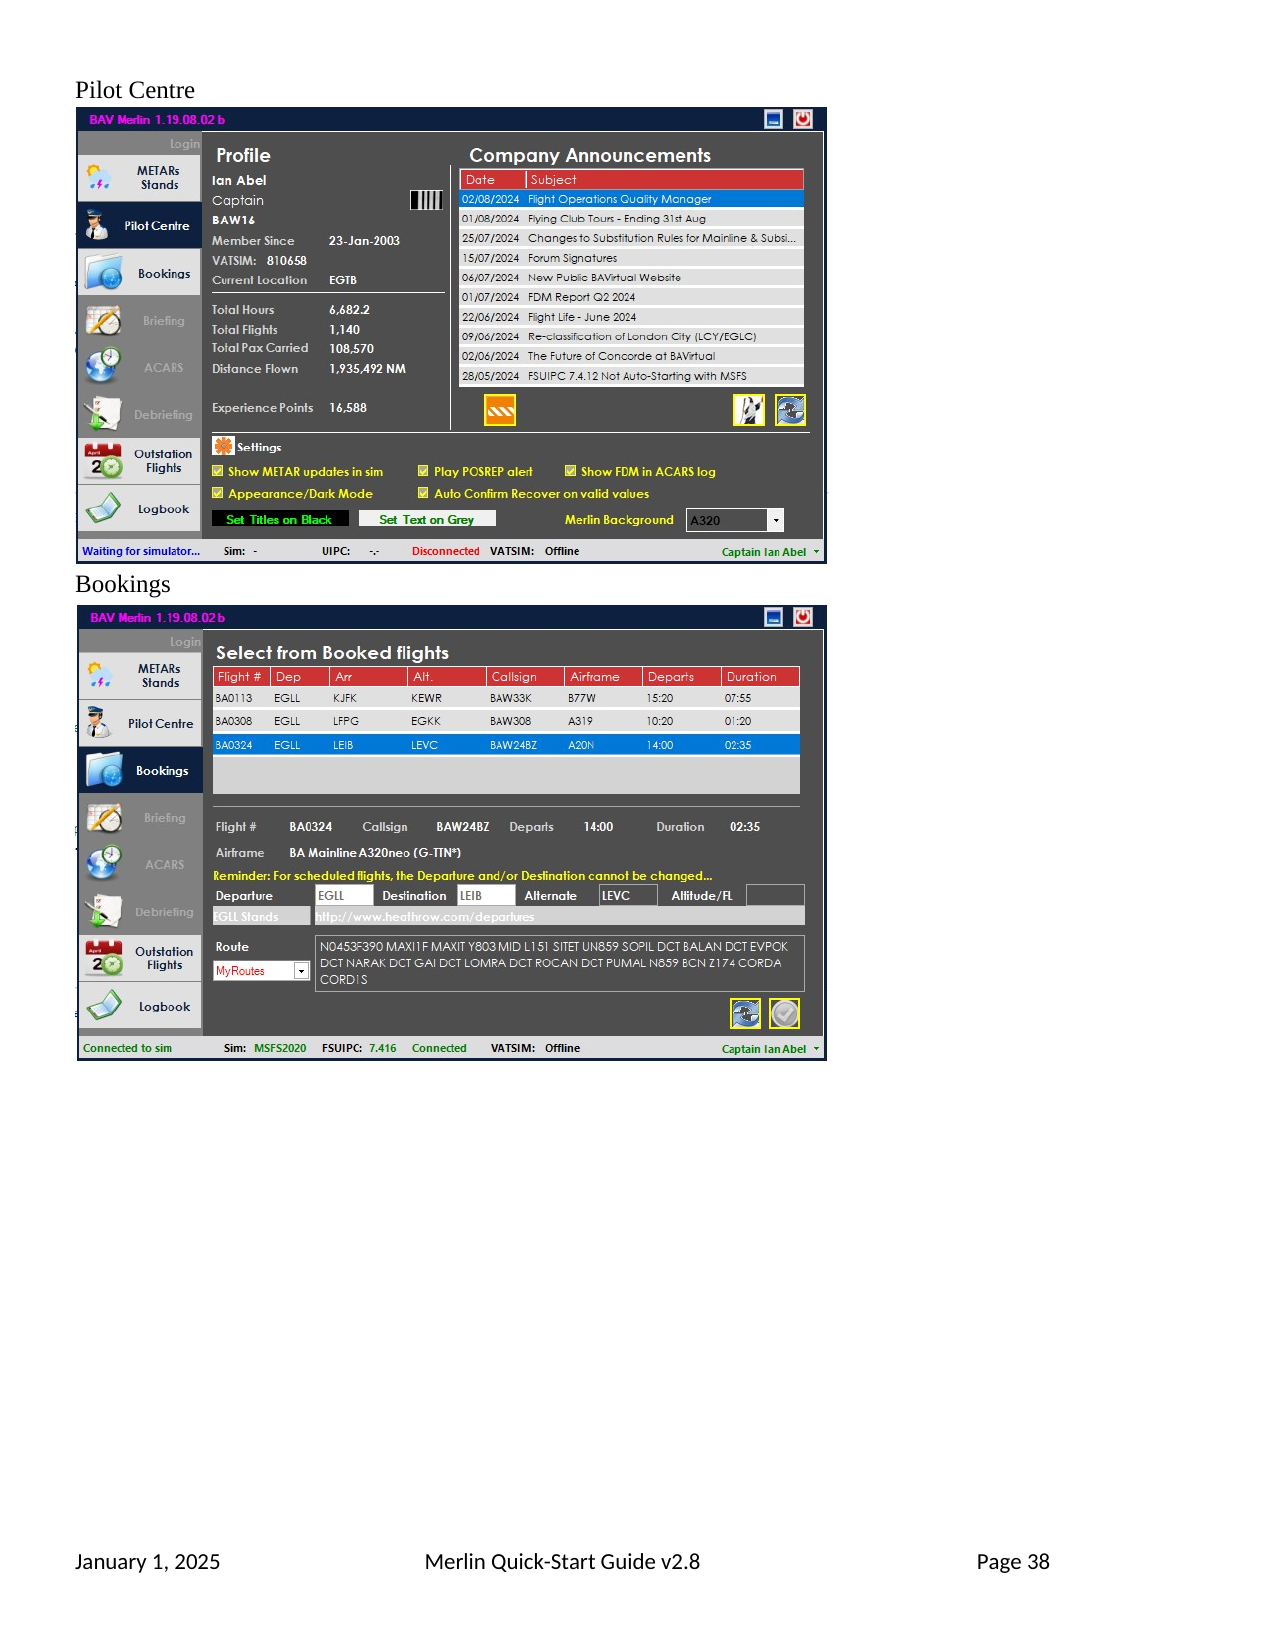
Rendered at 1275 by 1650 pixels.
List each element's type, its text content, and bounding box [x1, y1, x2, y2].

picture [75, 107, 829, 565]
picture [75, 601, 828, 1063]
